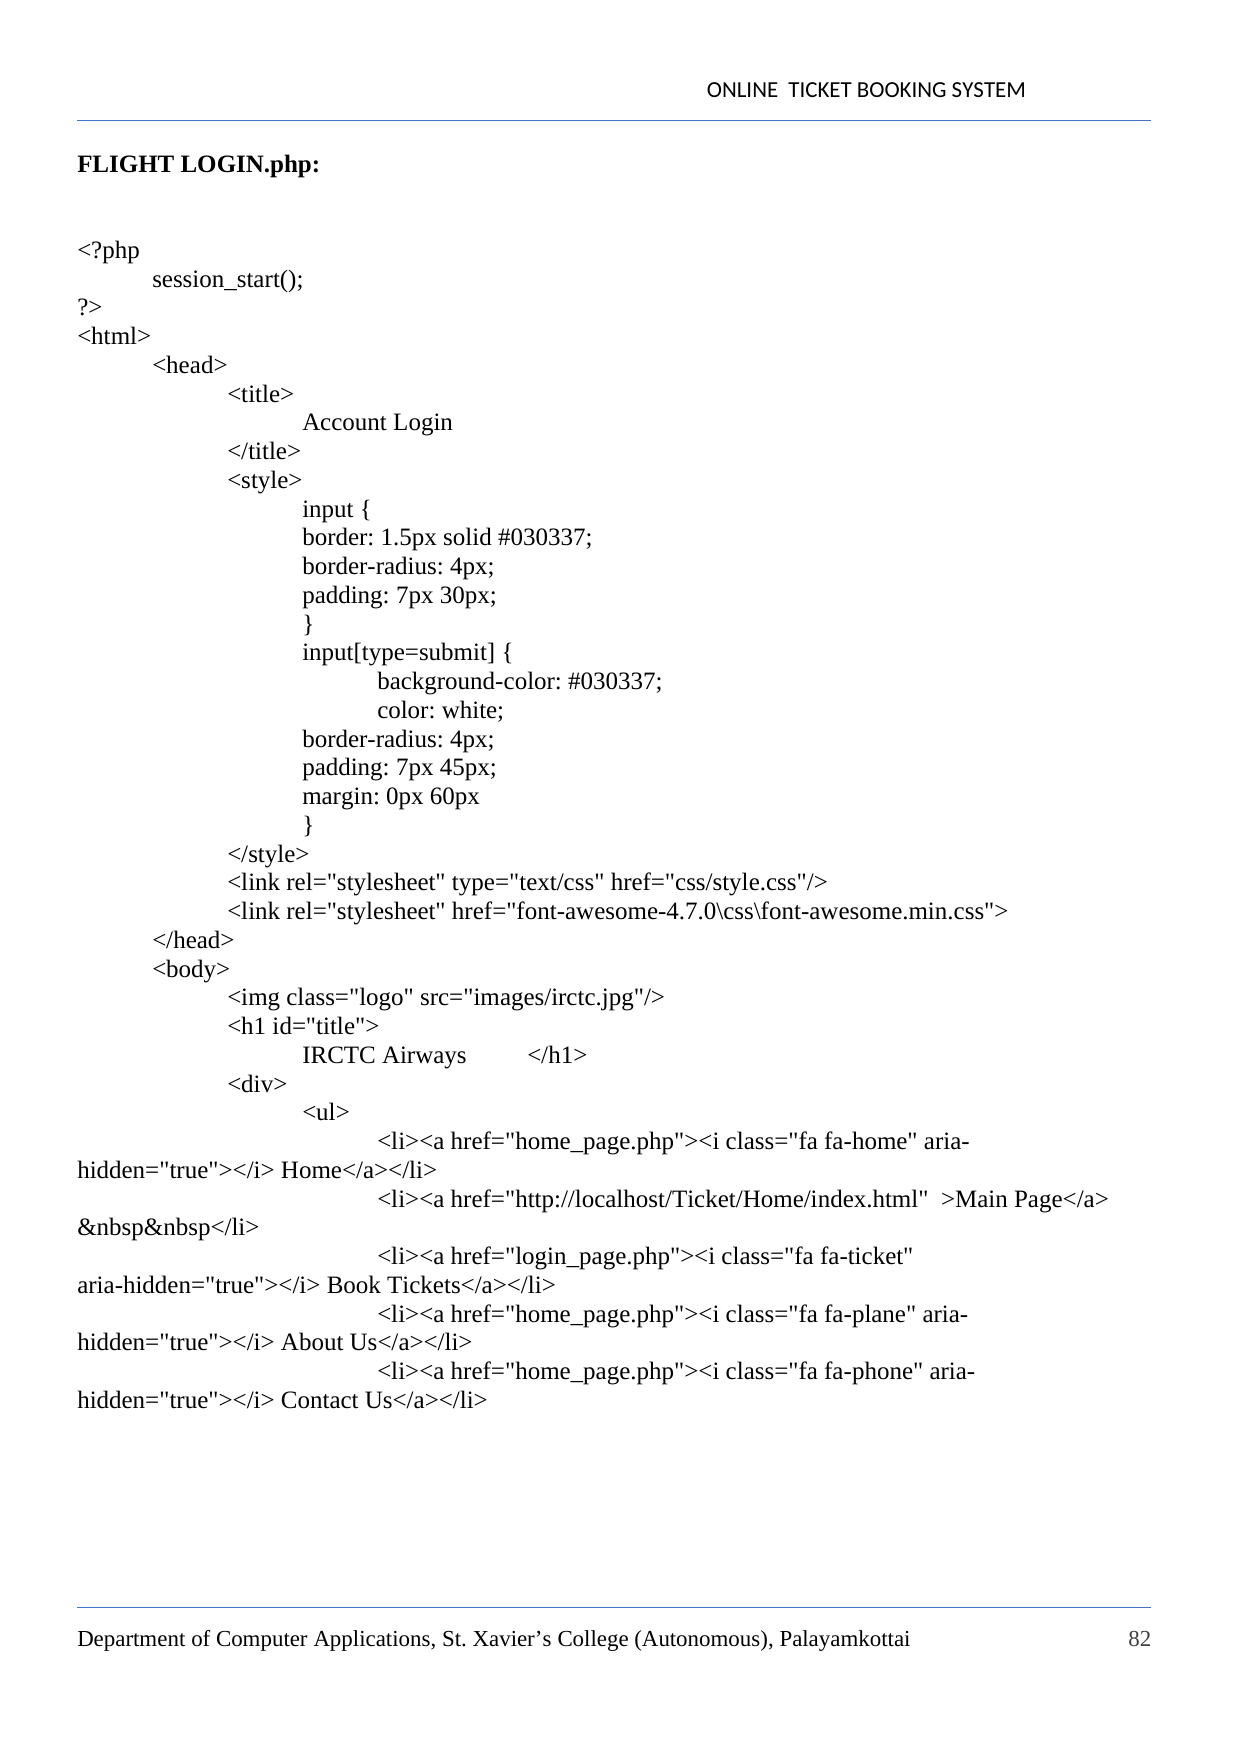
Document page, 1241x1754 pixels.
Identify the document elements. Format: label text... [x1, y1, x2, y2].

text <li><a href="home_page.php"><i class="fa fa-plane" aria-hidden="true"></i> About Us</a></li> [77, 1299, 1151, 1356]
text background-color: #030337; [77, 666, 1151, 695]
text </head> [77, 925, 1151, 954]
text <html> [77, 321, 1151, 350]
text <style> [77, 465, 1151, 494]
text <head> [77, 350, 1151, 379]
text input { [77, 494, 1151, 522]
text <li><a href="http://localhost/Ticket/Home/index.html" >Main Page</a> &nbsp&nbsp</li> [77, 1184, 1151, 1241]
text FLIGHT LOGIN.php: [77, 149, 1151, 177]
text </title> [77, 436, 1151, 465]
text color: white; [77, 695, 1151, 724]
text <body> [77, 954, 1151, 982]
text <link rel="stylesheet" href="font-awesome-4.7.0\css\font-awesome.min.css"> [77, 896, 1151, 925]
text padding: 7px 45px; [77, 752, 1151, 781]
text </style> [77, 839, 1151, 867]
text <li><a href="login_page.php"><i class="fa fa-ticket" aria-hidden="true"></i> Book Tickets</a></li> [77, 1241, 1151, 1299]
text input[type=submit] { [77, 637, 1151, 666]
text border-radius: 4px; [77, 724, 1151, 752]
text <link rel="stylesheet" type="text/css" href="css/style.css"/> [77, 867, 1151, 896]
text ?> [77, 292, 1151, 321]
text IRCTC Airways </h1> [77, 1040, 1151, 1069]
text border: 1.5px solid #030337; [77, 522, 1151, 551]
text <title> [77, 379, 1151, 407]
text padding: 7px 30px; [77, 580, 1151, 609]
text } [77, 609, 1151, 637]
text <?php [77, 235, 1151, 264]
text border-radius: 4px; [77, 551, 1151, 580]
text <ul> [77, 1097, 1151, 1126]
text Account Login [77, 407, 1151, 436]
text session_start(); [77, 264, 1151, 292]
text <img class="logo" src="images/irctc.jpg"/> [77, 982, 1151, 1011]
text <div> [77, 1069, 1151, 1097]
text margin: 0px 60px [77, 781, 1151, 810]
text } [77, 810, 1151, 839]
text <li><a href="home_page.php"><i class="fa fa-phone" aria-hidden="true"></i> Contact Us</a></li> [77, 1356, 1151, 1414]
text <h1 id="title"> [77, 1011, 1151, 1040]
text <li><a href="home_page.php"><i class="fa fa-home" aria-hidden="true"></i> Home</a></li> [77, 1126, 1151, 1184]
